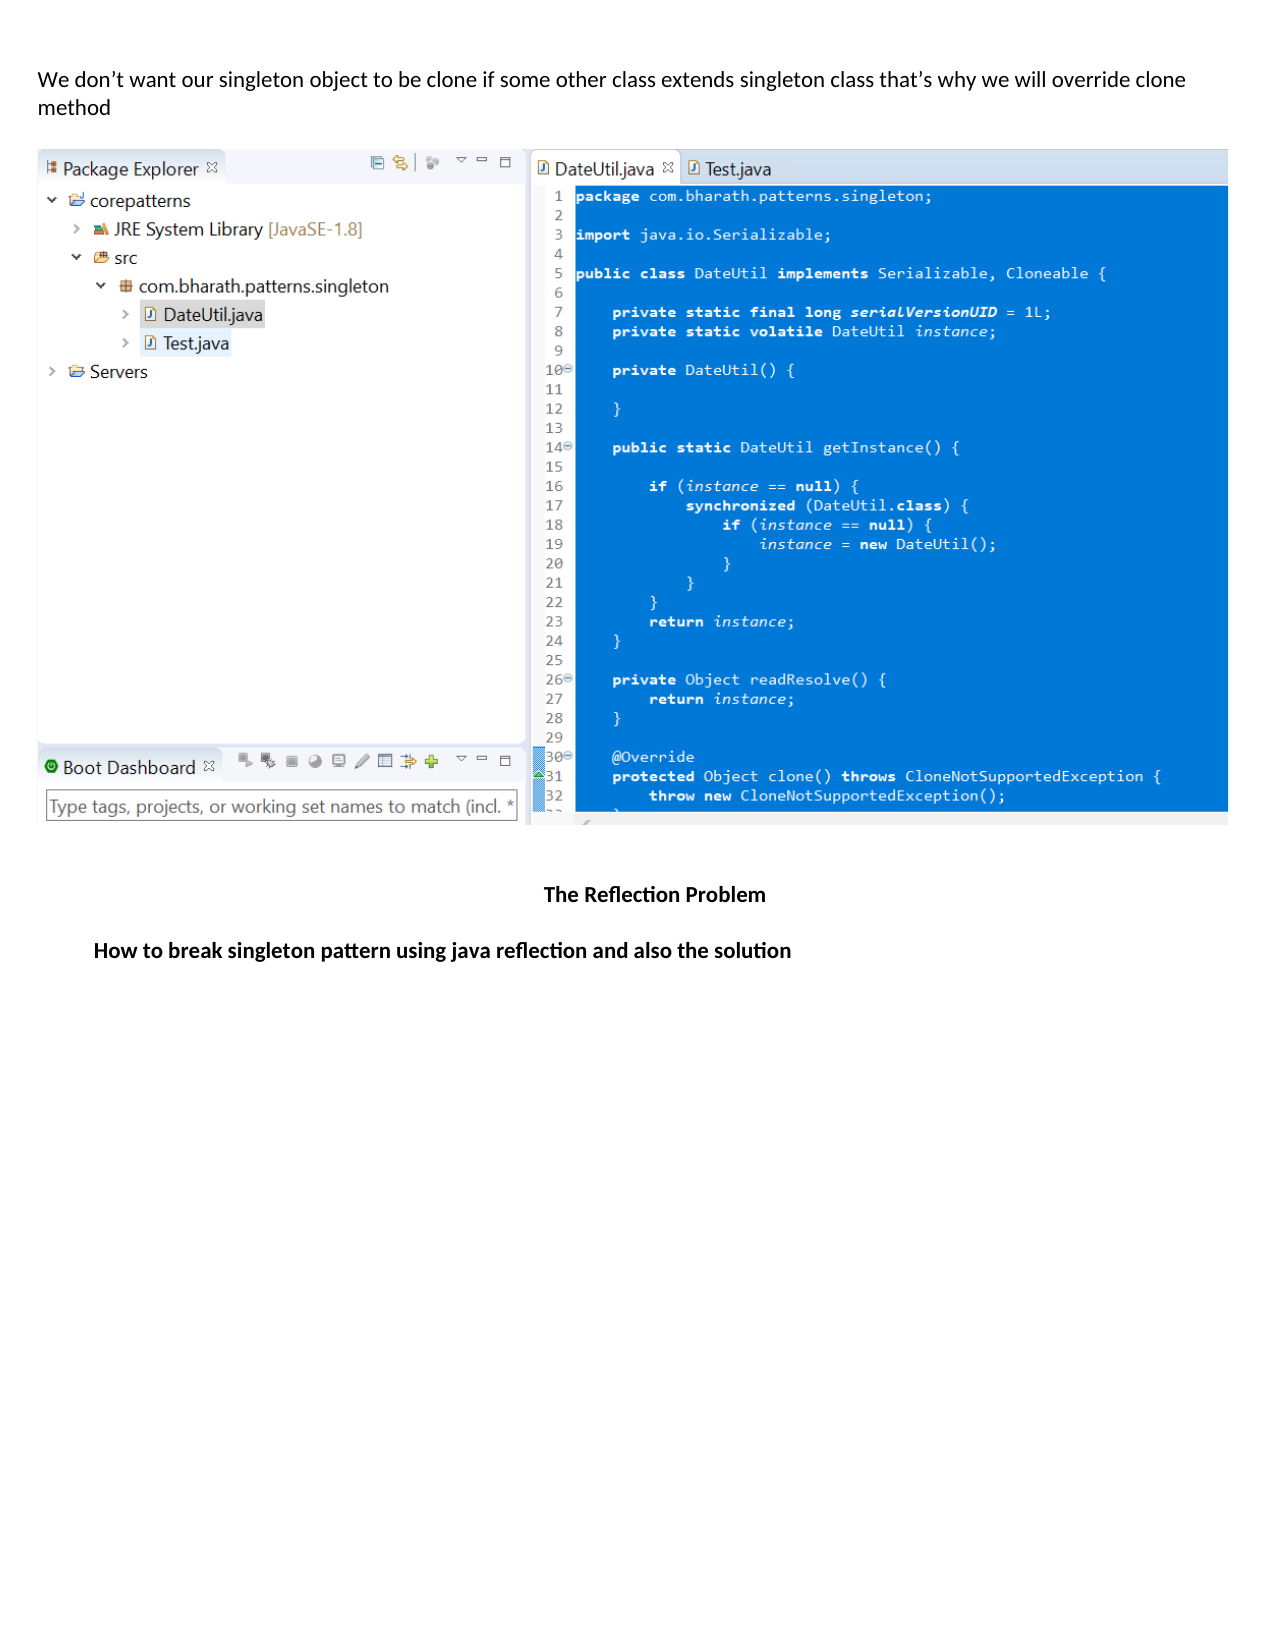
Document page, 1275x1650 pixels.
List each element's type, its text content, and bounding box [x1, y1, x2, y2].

text How to break singleton pattern using java reflection and also the solution [94, 936, 1228, 964]
text We don’t want our singleton object to be clone if some other class extends singleton class that’s why we will override clone method [37, 66, 1228, 122]
text The Reflection Problem [544, 880, 1228, 908]
picture [37, 149, 1229, 825]
